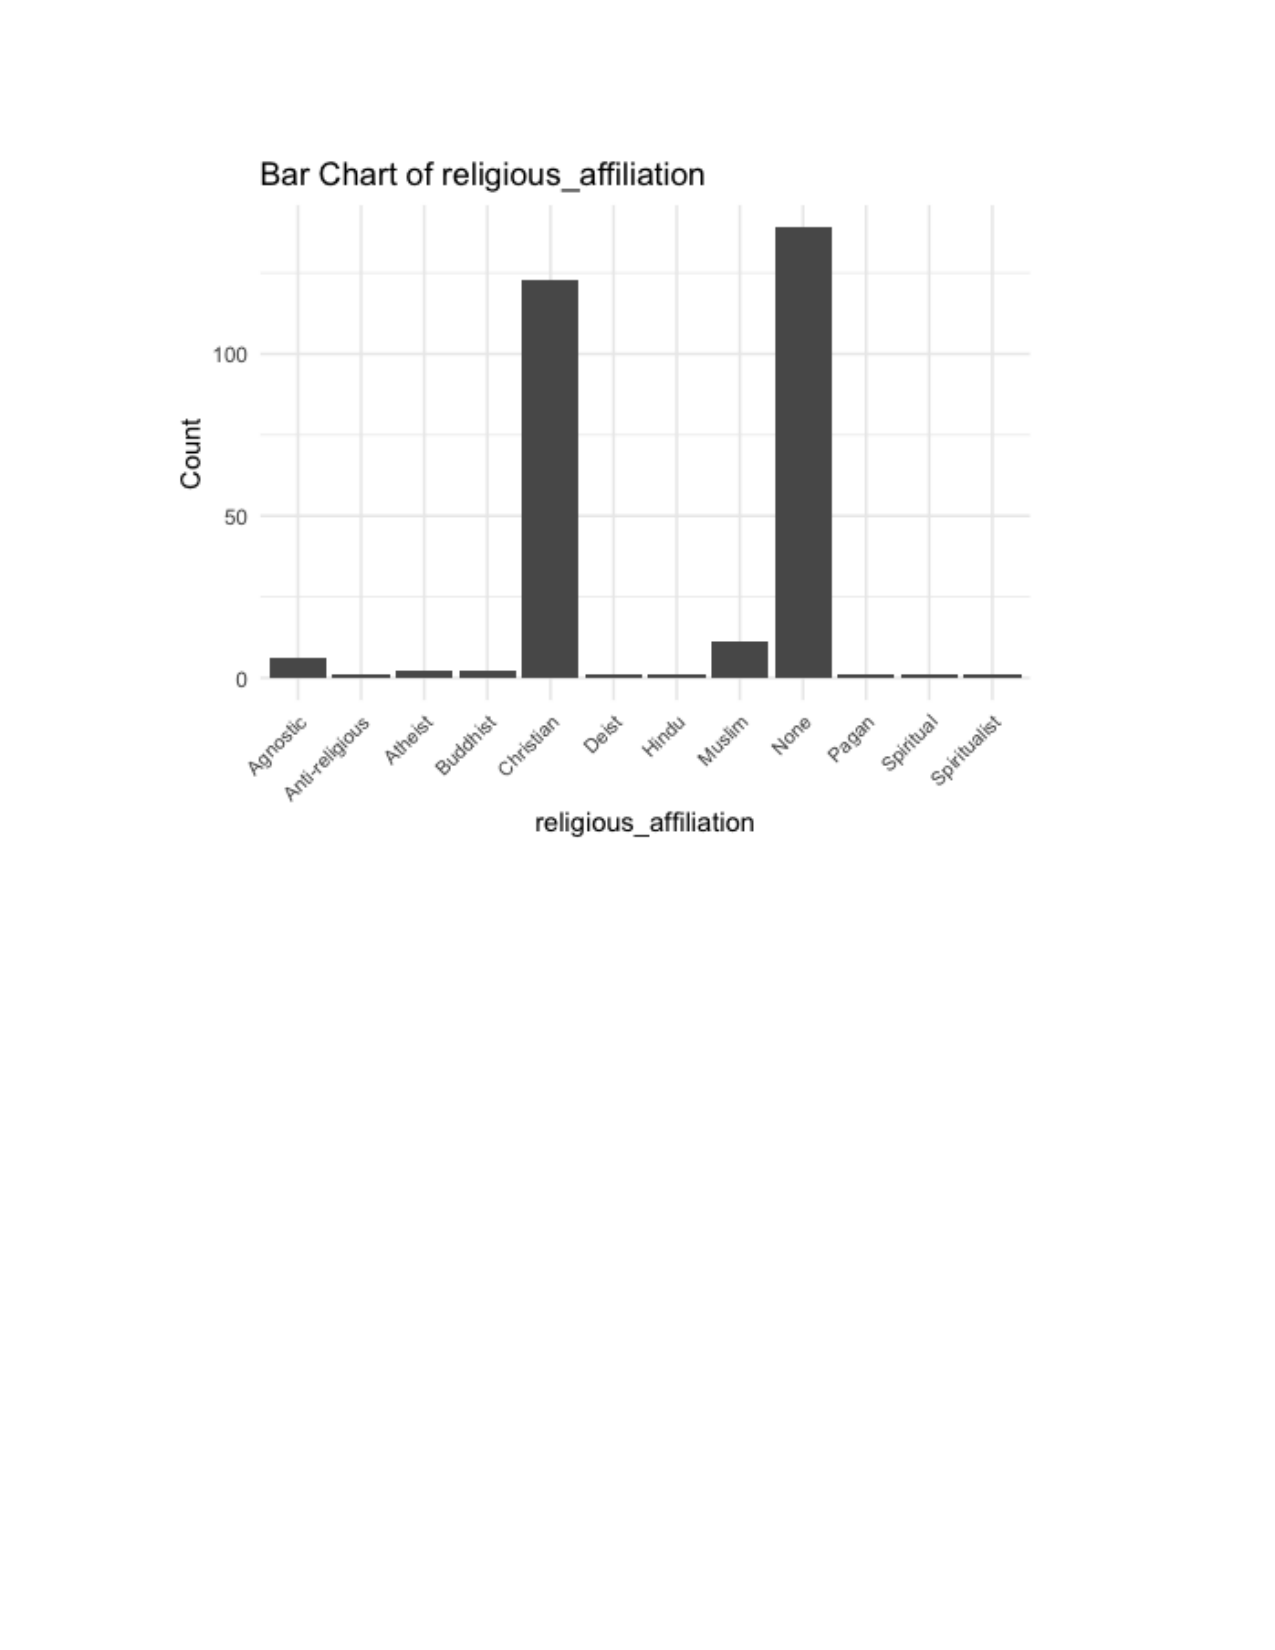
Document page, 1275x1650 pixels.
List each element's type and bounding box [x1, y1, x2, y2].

picture [168, 150, 1044, 850]
